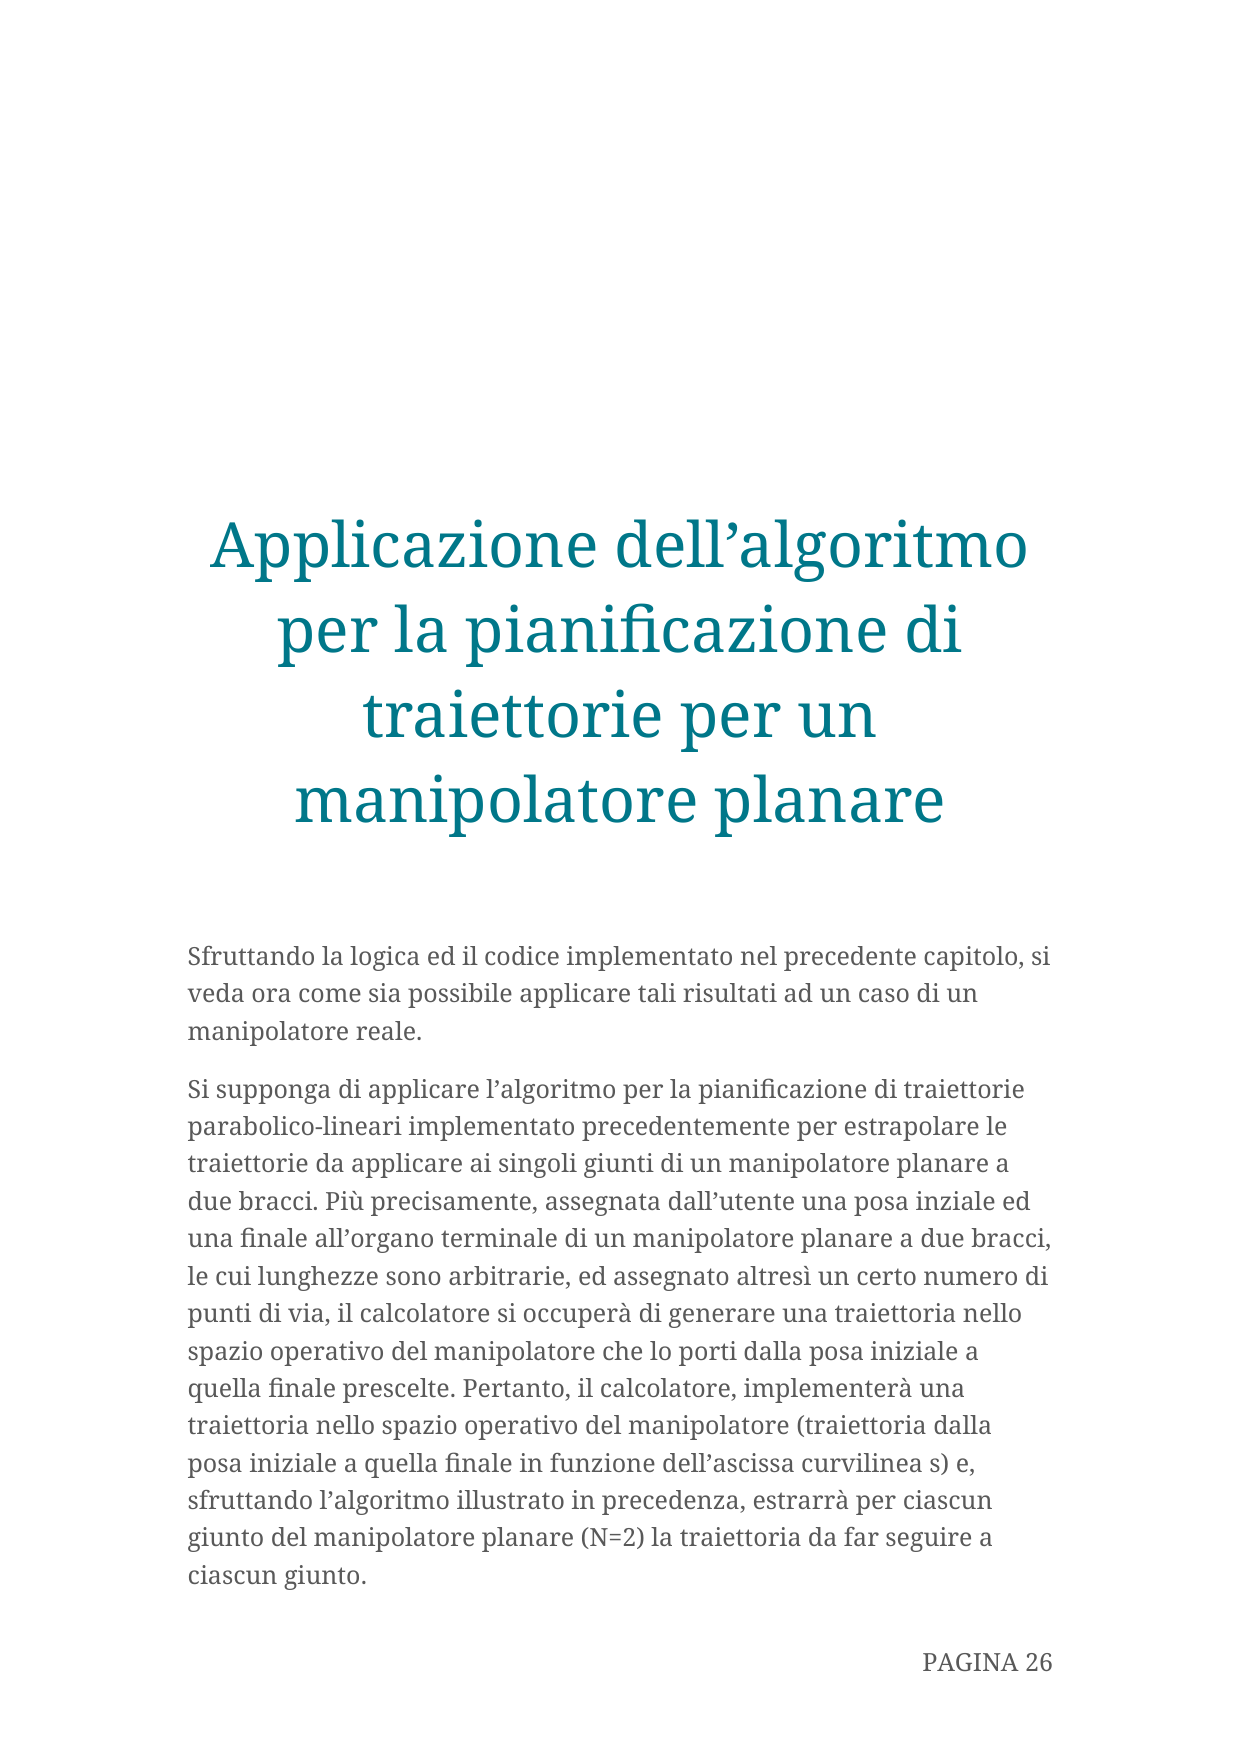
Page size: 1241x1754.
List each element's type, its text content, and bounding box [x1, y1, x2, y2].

title Applicazione dell’algoritmo per la pianificazione di traiettorie per un manipolatore planare [187, 500, 1053, 841]
text Sfruttando la logica ed il codice implementato nel precedente capitolo, si veda ora come sia possibile applicare tali risultati ad un caso di un manipolatore reale. [187, 938, 1053, 1047]
text Si supponga di applicare l’algoritmo per la pianificazione di traiettorie parabolico-lineari implementato precedentemente per estrapolare le traiettorie da applicare ai singoli giunti di un manipolatore planare a due bracci. Più precisamente, assegnata dall’utente una posa inziale ed una finale all’organo terminale di un manipolatore planare a due bracci, le cui lunghezze sono arbitrarie, ed assegnato altresì un certo numero di punti di via, il calcolatore si occuperà di generare una traiettoria nello spazio operativo del manipolatore che lo porti dalla posa iniziale a quella finale prescelte. Pertanto, il calcolatore, implementerà una traiettoria nello spazio operativo del manipolatore (traiettoria dalla posa iniziale a quella finale in funzione dell’ascissa curvilinea s) e, sfruttando l’algoritmo illustrato in precedenza, estrarrà per ciascun giunto del manipolatore planare (N=2) la traiettoria da far seguire a ciascun giunto. [187, 1071, 1053, 1592]
